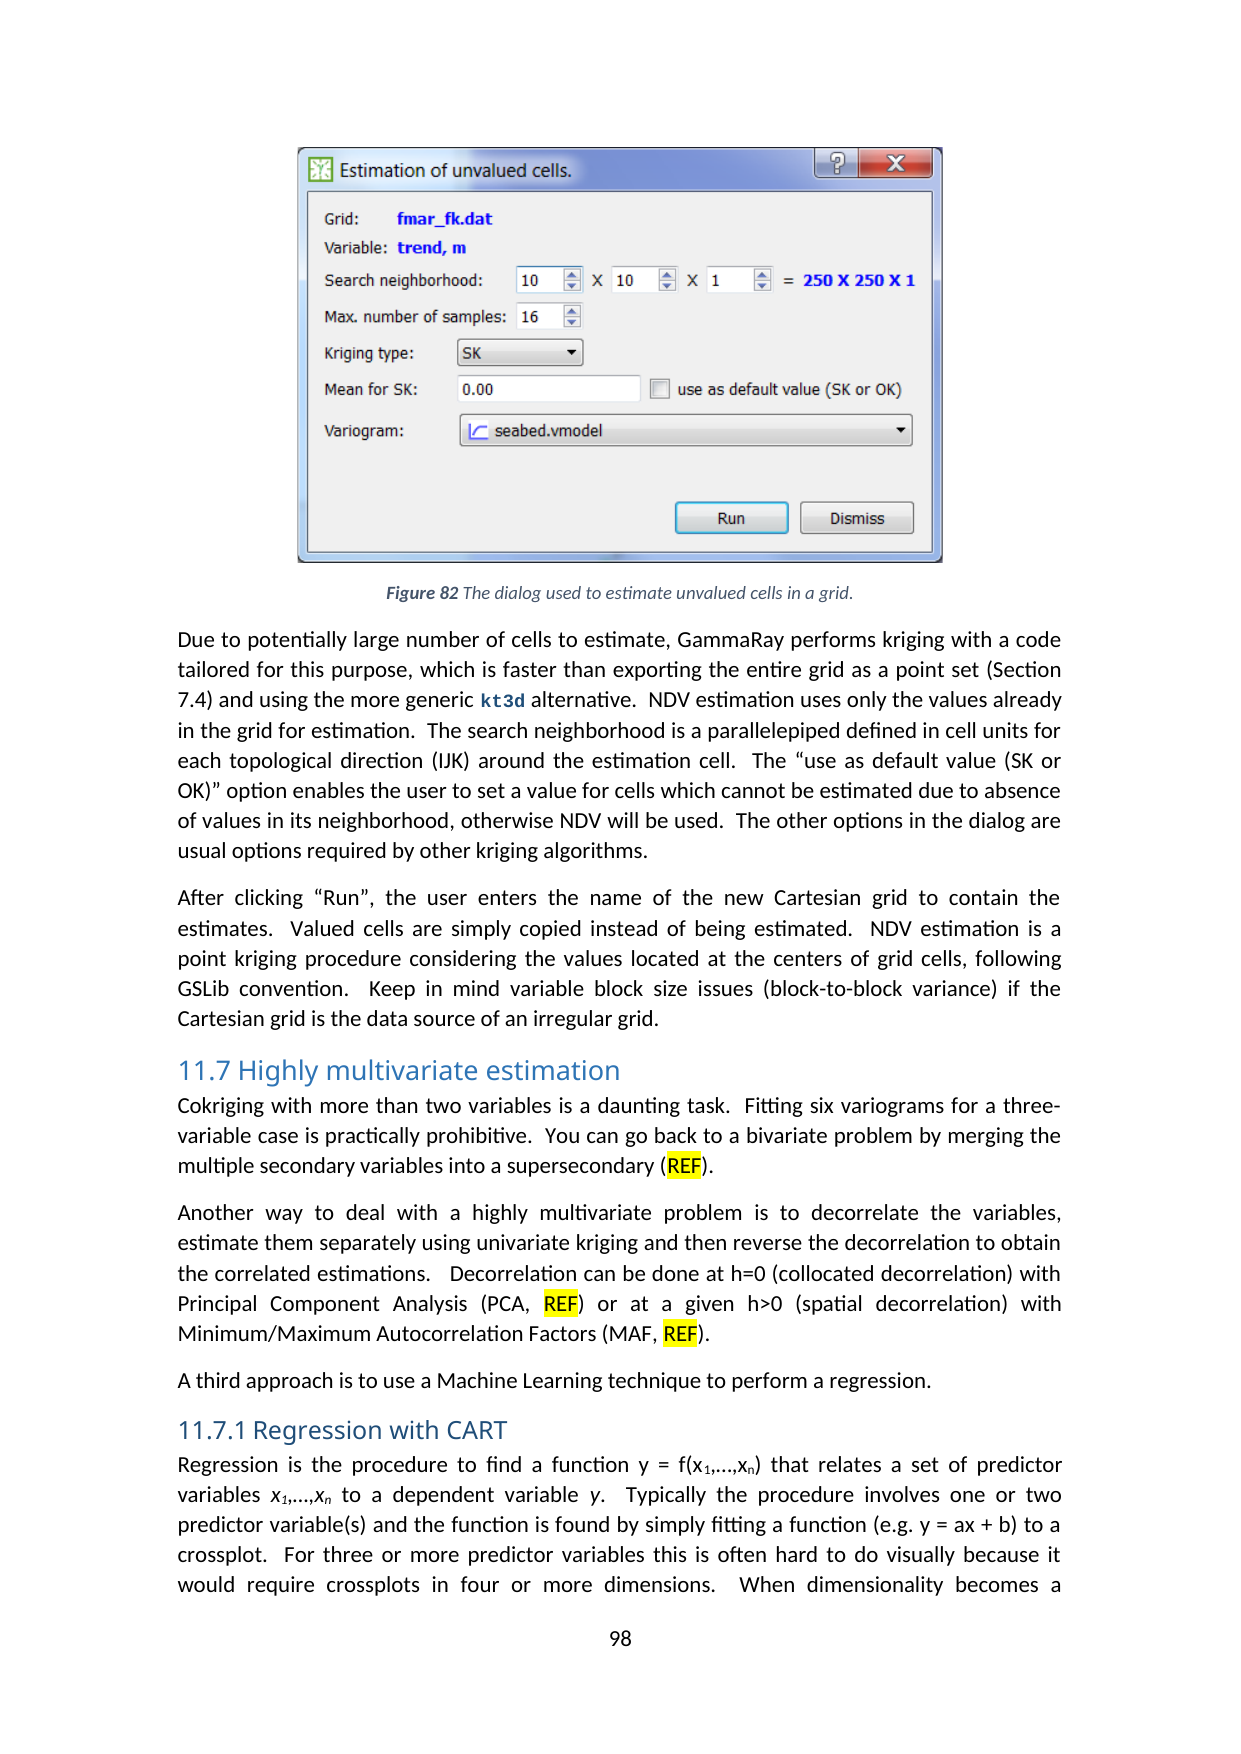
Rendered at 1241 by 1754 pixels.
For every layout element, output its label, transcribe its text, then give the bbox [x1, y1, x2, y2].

text Cokriging with more than two variables is a daunting task. Fitting six variograms for a three-variable case is practically prohibitive. You can go back to a bivariate problem by merging the multiple secondary variables into a supersecondary (REF). [177, 1091, 1063, 1179]
text Due to potentially large number of cells to estimate, GammaRay performs kriging with a code tailored for this purpose, which is faster than exporting the entire grid as a point set (Section 7.4) and using the more generic kt3d alternative. NDV estimation uses only the values already in the grid for estimation. The search neighborhood is a parallelepiped defined in cell units for each topological direction (IJK) around the estimation cell. The “use as default value (SK or OK)” option enables the user to set a value for cells which cannot be estimated due to absence of values in its neighborhood, otherwise NDV will be used. The other options in the dialog are usual options required by other kriging algorithms. [177, 625, 1063, 865]
subtitle Regression with CART [177, 1413, 1063, 1447]
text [177, 1450, 1063, 1598]
text Figure 82 The dialog used to estimate unvalued cells in a grid. [177, 581, 1063, 604]
picture [297, 147, 943, 563]
subtitle Highly multivariate estimation [177, 1051, 1063, 1088]
text A third approach is to use a Machine Learning technique to perform a regression. [177, 1366, 1063, 1394]
text Another way to deal with a highly multivariate problem is to decorrelate the variables, estimate them separately using univariate kriging and then reverse the decorrelation to obtain the correlated estimations. Decorrelation can be done at h=0 (collocated decorrelation) with Principal Component Analysis (PCA, REF) or at a given h>0 (spatial decorrelation) with Minimum/Maximum Autocorrelation Factors (MAF, REF). [177, 1198, 1063, 1347]
text After clicking “Run”, the user enters the name of the new Cartesian grid to contain the estimates. Valued cells are simply copied instead of being estimated. NDV estimation is a point kriging procedure considering the values located at the centers of grid cells, following GSLib convention. Keep in mind variable block size issues (block-to-block variance) if the Cartesian grid is the data source of an irregular grid. [177, 883, 1063, 1032]
